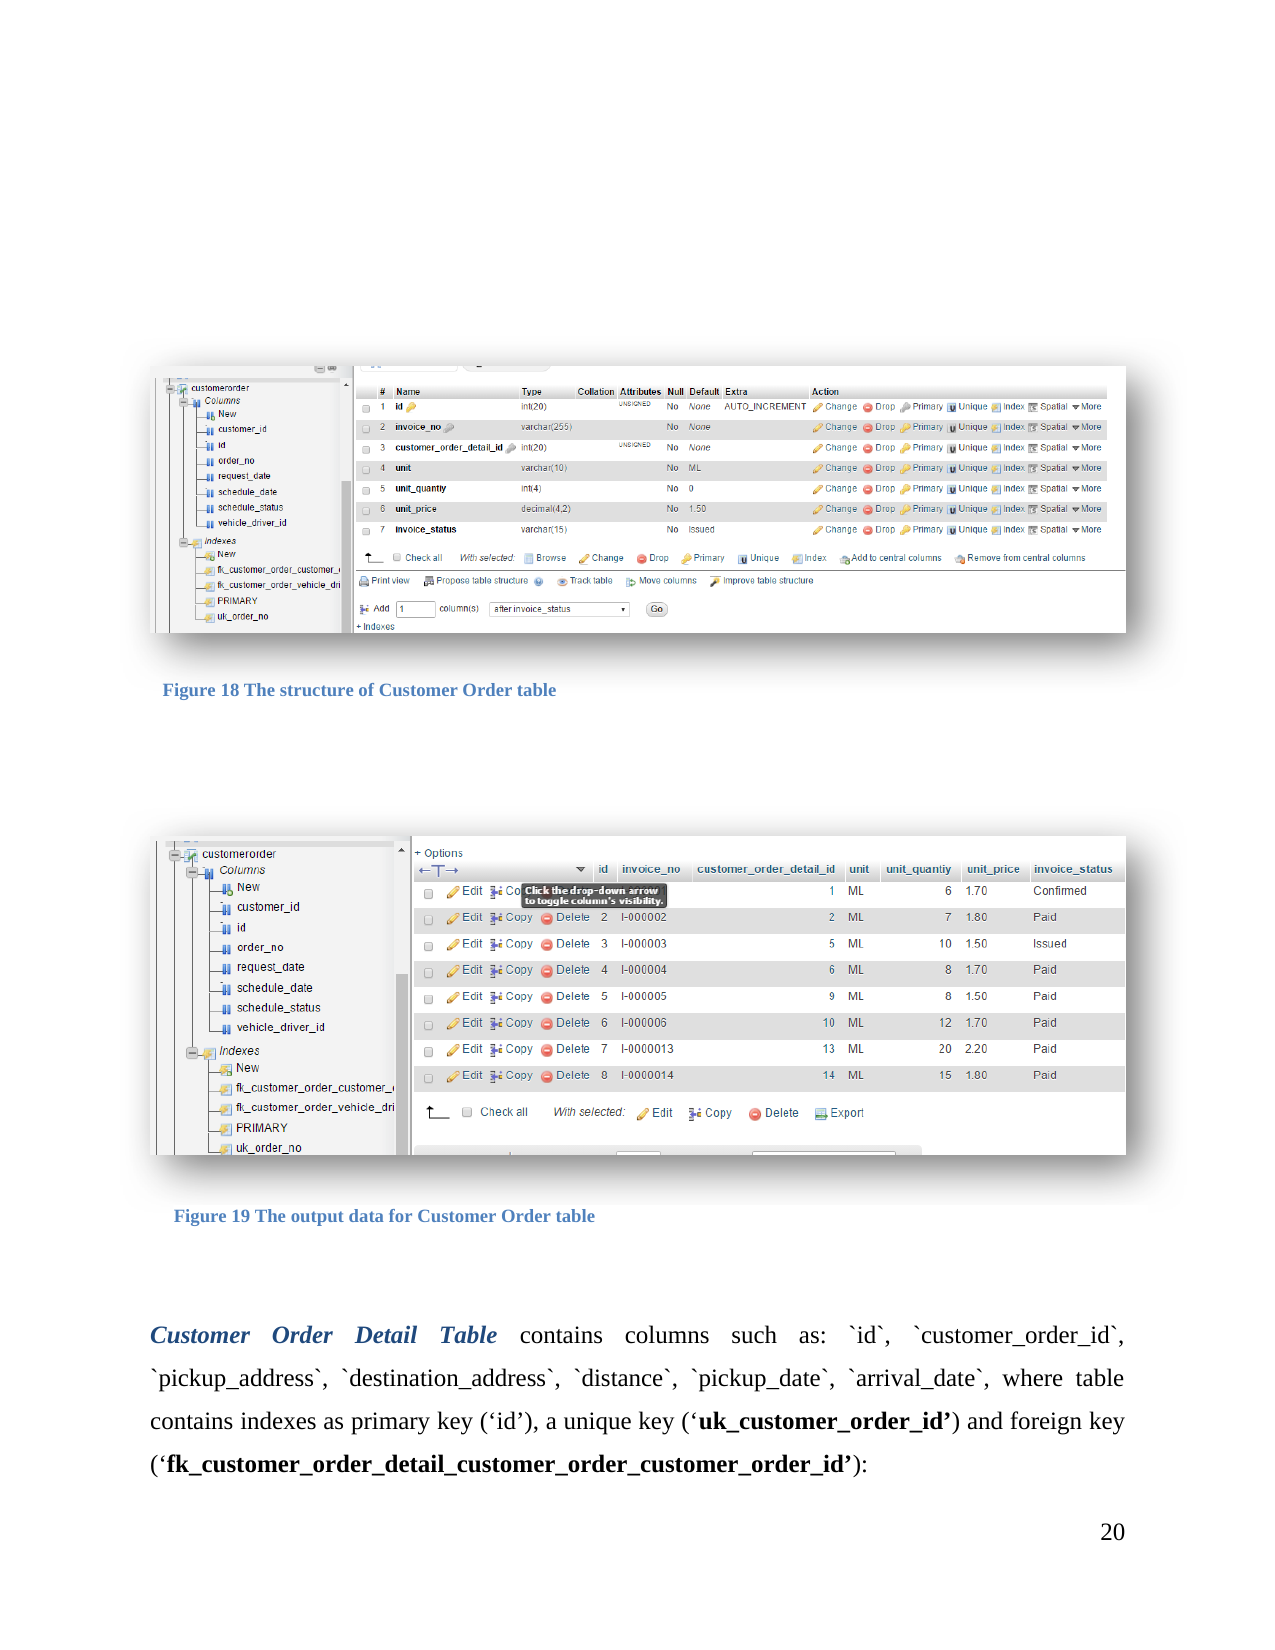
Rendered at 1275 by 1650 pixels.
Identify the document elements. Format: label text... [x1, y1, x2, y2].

picture [150, 836, 1126, 1155]
picture [150, 366, 1126, 633]
text Customer Order Detail Table contains columns such as: `id`, `customer_order_id`, `pickup_address`, `destination_address`, `distance`, `pickup_date`, `arrival_date`, where table contains indexes as primary key (‘id’), a unique key (‘uk_customer_order_id’) and foreign key (‘fk_customer_order_detail_customer_order_customer_order_id’): [150, 1320, 1125, 1478]
